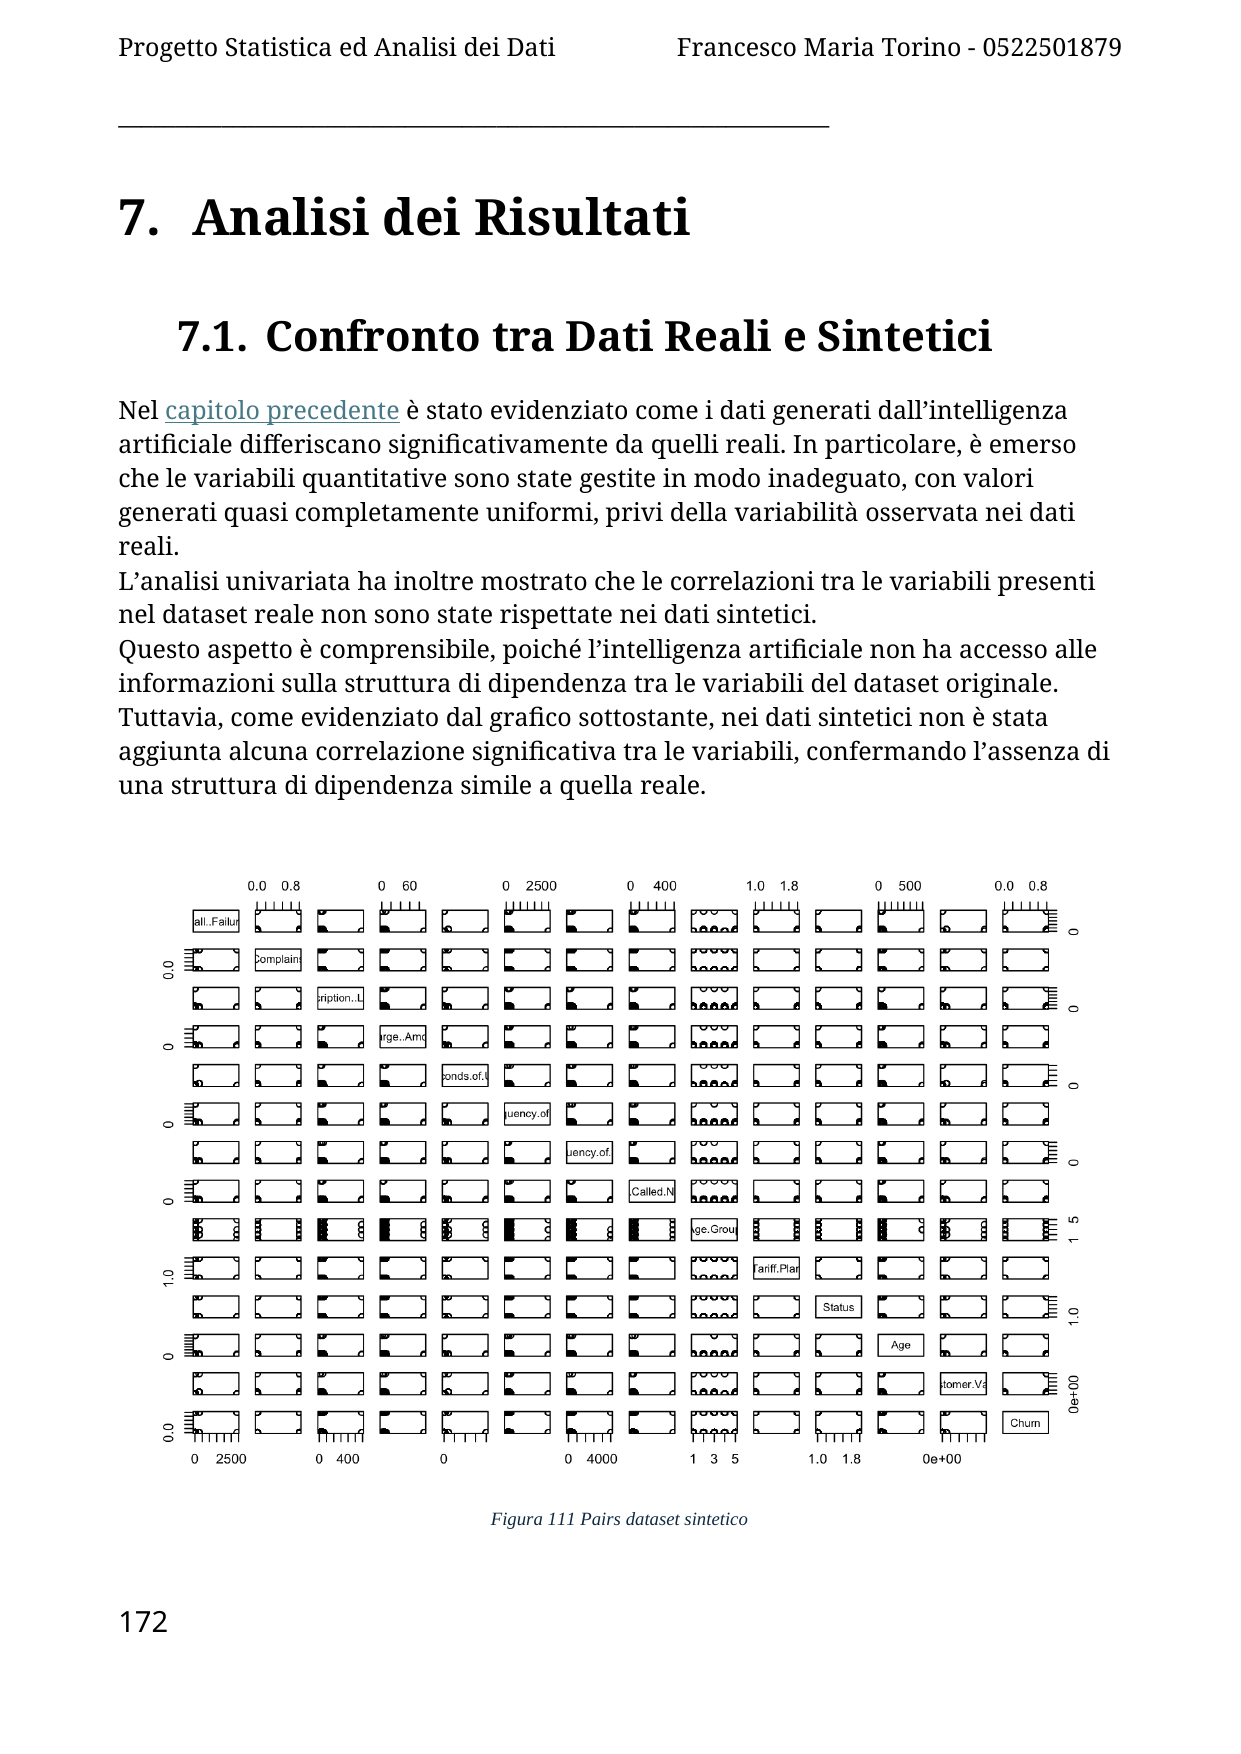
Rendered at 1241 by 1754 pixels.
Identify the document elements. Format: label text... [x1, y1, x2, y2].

subtitle Confronto tra Dati Reali e Sintetici [177, 307, 1122, 364]
text L’analisi univariata ha inoltre mostrato che le correlazioni tra le variabili presenti nel dataset reale non sono state rispettate nei dati sintetici. [118, 563, 1122, 631]
text Tuttavia, come evidenziato dal grafico sottostante, nei dati sintetici non è stata aggiunta alcuna correlazione significativa tra le variabili, confermando l’assenza di una struttura di dipendenza simile a quella reale. [118, 699, 1122, 802]
text Figura 111 Pairs dataset sintetico [118, 1508, 1122, 1529]
text Questo aspetto è comprensibile, poiché l’intelligenza artificiale non ha accesso alle informazioni sulla struttura di dipendenza tra le variabili del dataset originale. [118, 631, 1122, 699]
picture [118, 835, 1123, 1508]
text Nel capitolo precedente è stato evidenziato come i dati generati dall’intelligenza artificiale differiscano significativamente da quelli reali. In particolare, è emerso che le variabili quantitative sono state gestite in modo inadeguato, con valori generati quasi completamente uniformi, privi della variabilità osservata nei dati reali. [118, 393, 1122, 563]
subtitle Analisi dei Risultati [118, 182, 1122, 250]
